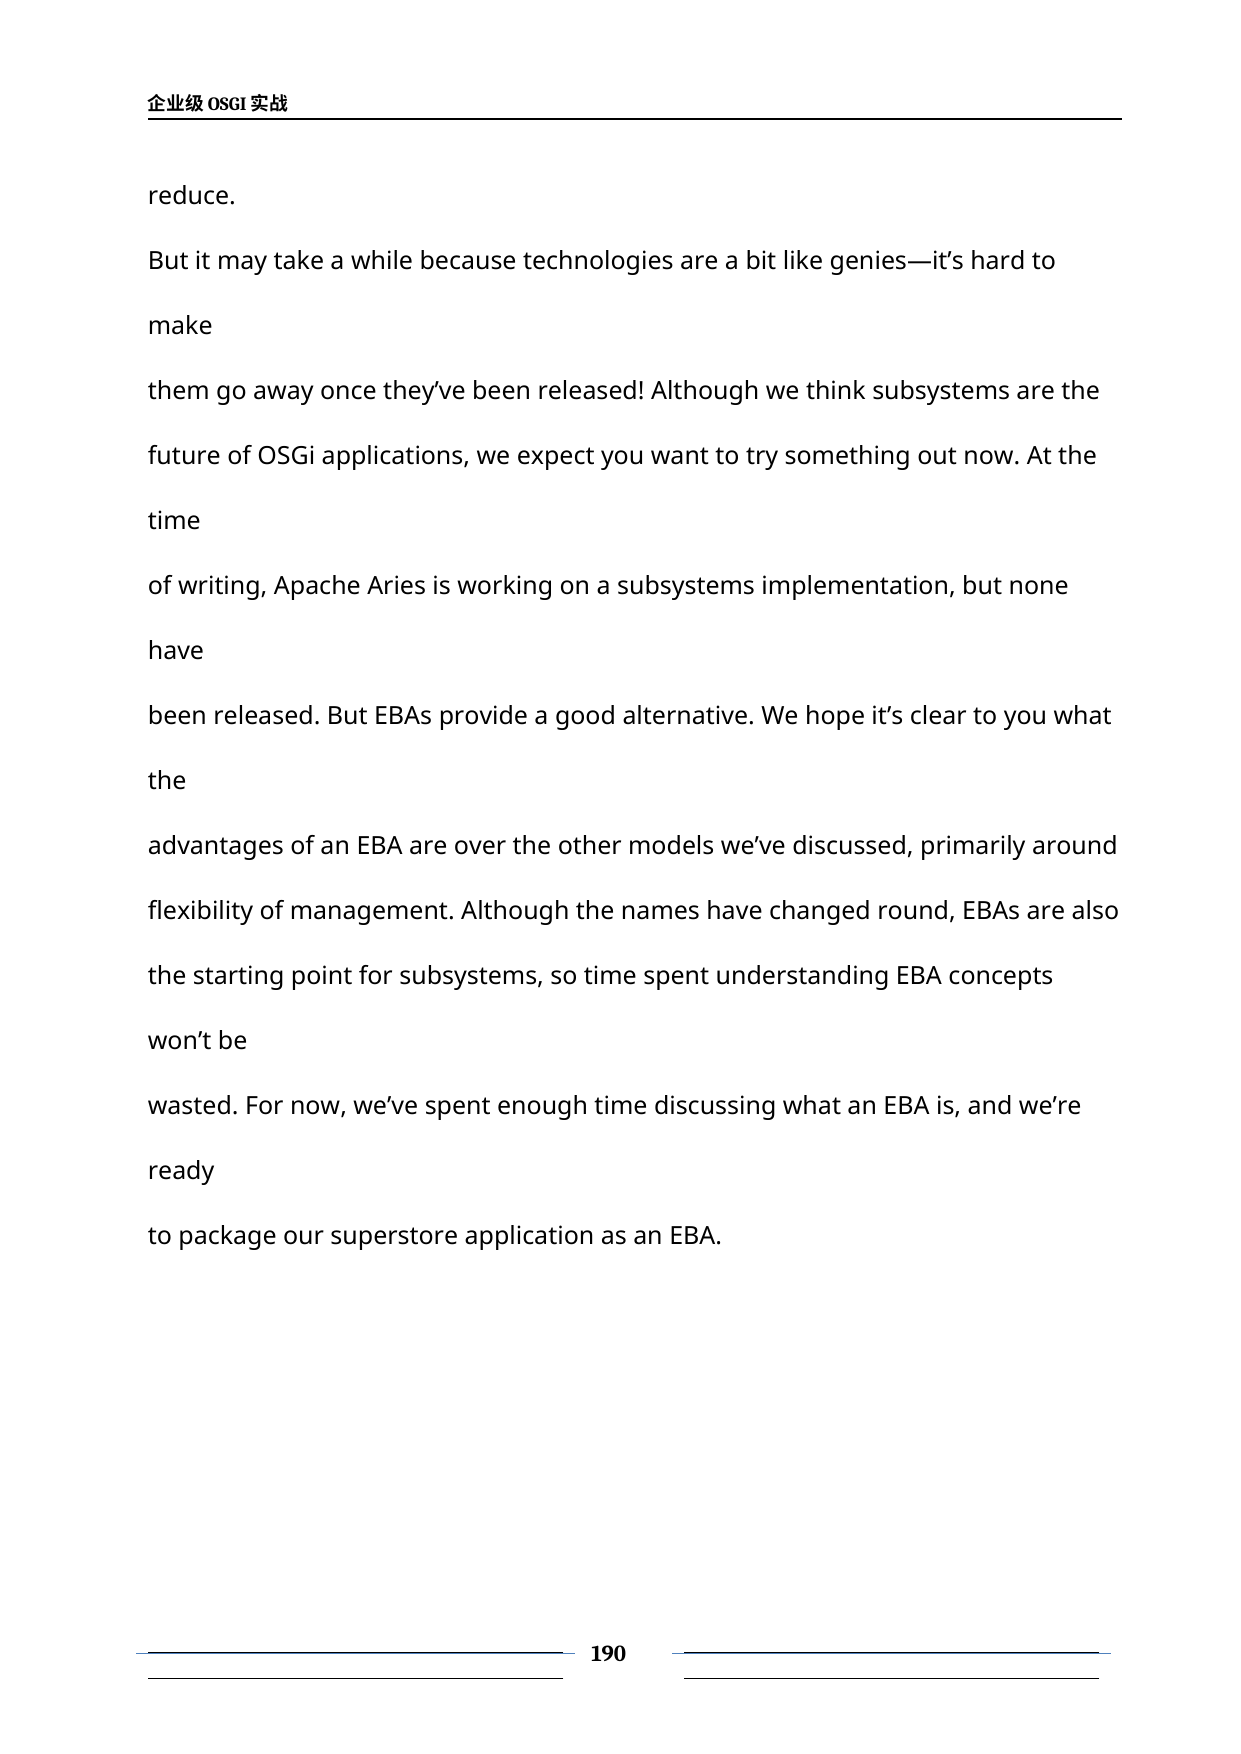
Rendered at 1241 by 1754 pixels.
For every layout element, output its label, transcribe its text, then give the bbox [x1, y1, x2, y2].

text them go away once they’ve been released! Although we think subsystems are the [148, 357, 1122, 422]
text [148, 162, 1122, 227]
text wasted. For now, we’ve spent enough time discussing what an EBA is, and we’re ready [148, 1072, 1122, 1202]
text advantages of an EBA are over the other models we’ve discussed, primarily around [148, 812, 1122, 877]
text the starting point for subsystems, so time spent understanding EBA concepts won’t be [148, 942, 1122, 1072]
text to package our superstore application as an EBA. [148, 1202, 1122, 1267]
text But it may take a while because technologies are a bit like genies—it’s hard to make [148, 227, 1122, 357]
text flexibility of management. Although the names have changed round, EBAs are also [148, 877, 1122, 942]
text of writing, Apache Aries is working on a subsystems implementation, but none have [148, 552, 1122, 682]
text been released. But EBAs provide a good alternative. We hope it’s clear to you what the [148, 682, 1122, 812]
text future of OSGi applications, we expect you want to try something out now. At the time [148, 422, 1122, 552]
